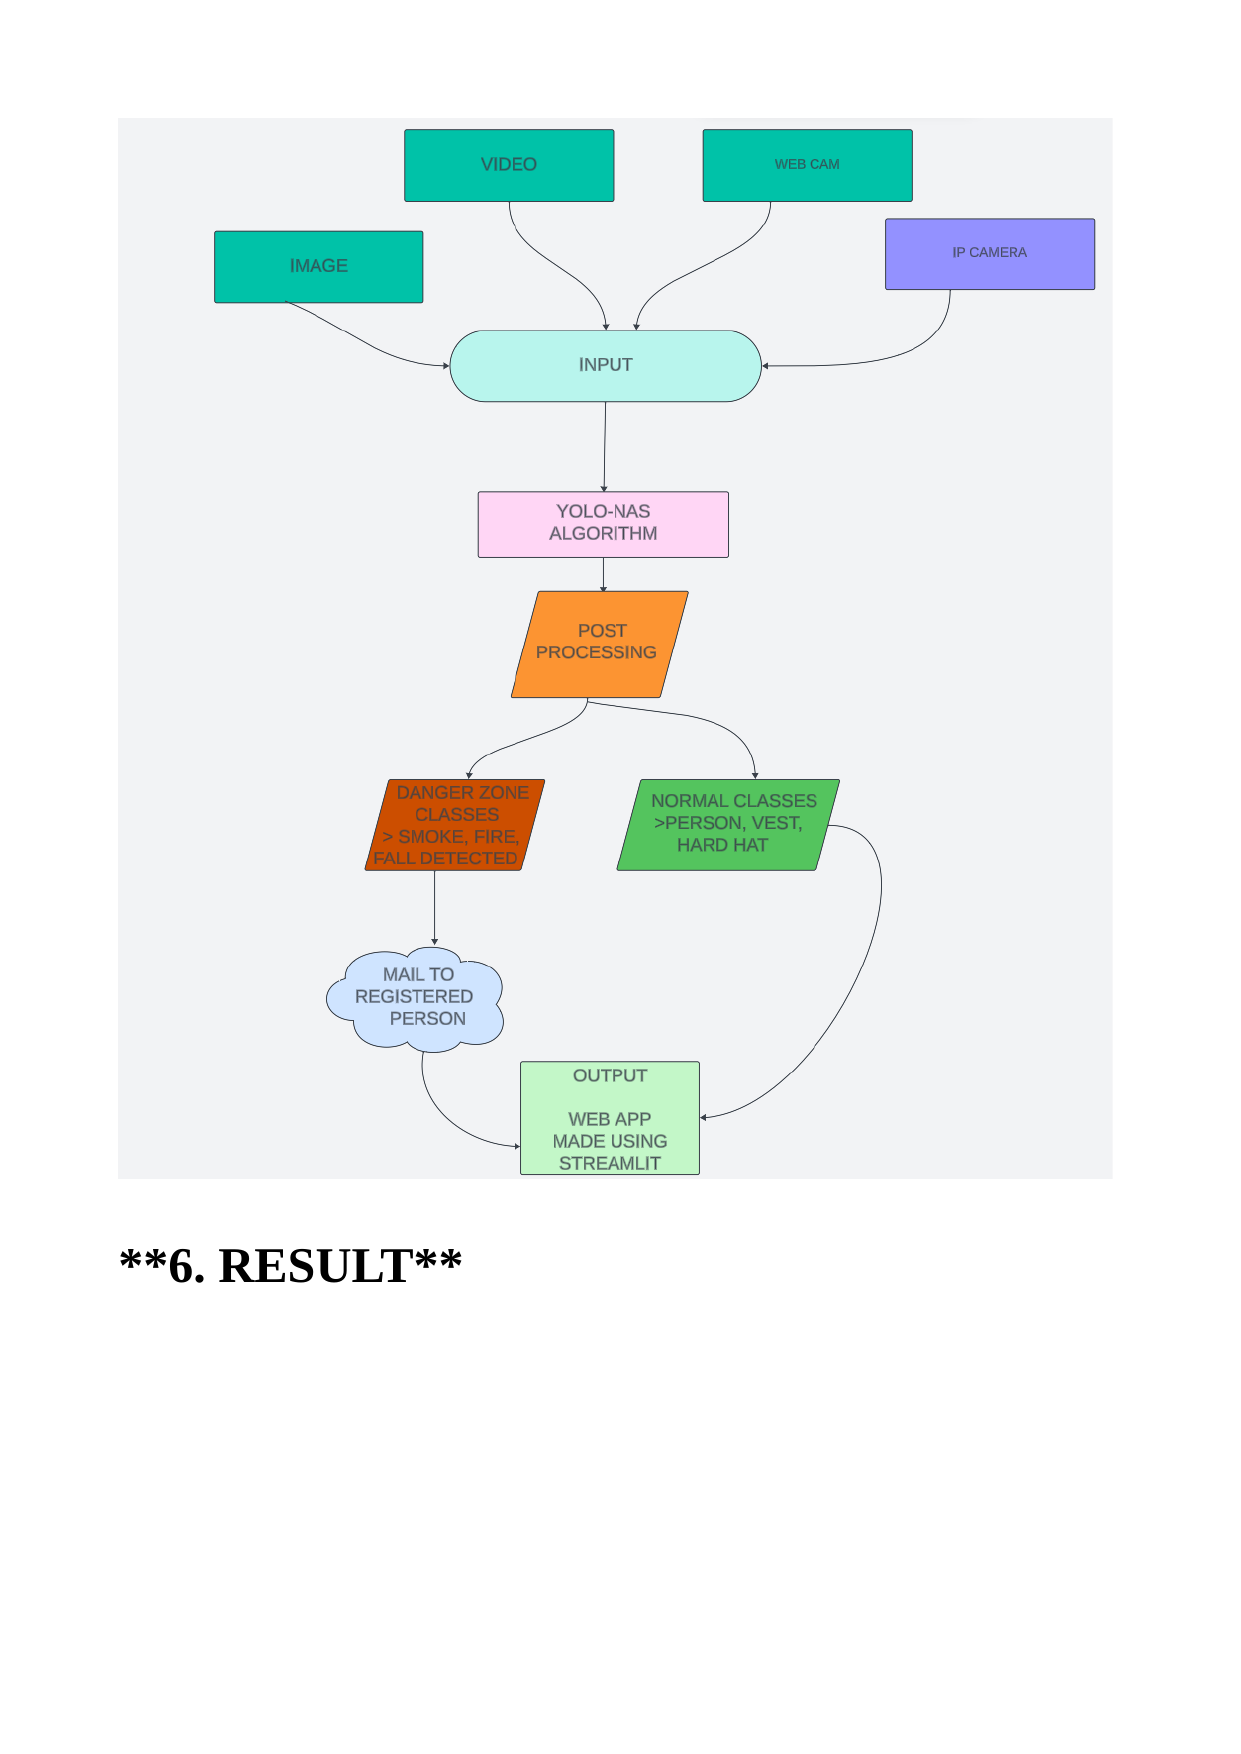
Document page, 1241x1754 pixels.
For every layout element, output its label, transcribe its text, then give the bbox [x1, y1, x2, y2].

picture [118, 118, 1113, 1179]
text **6. RESULT** [118, 1236, 1122, 1293]
